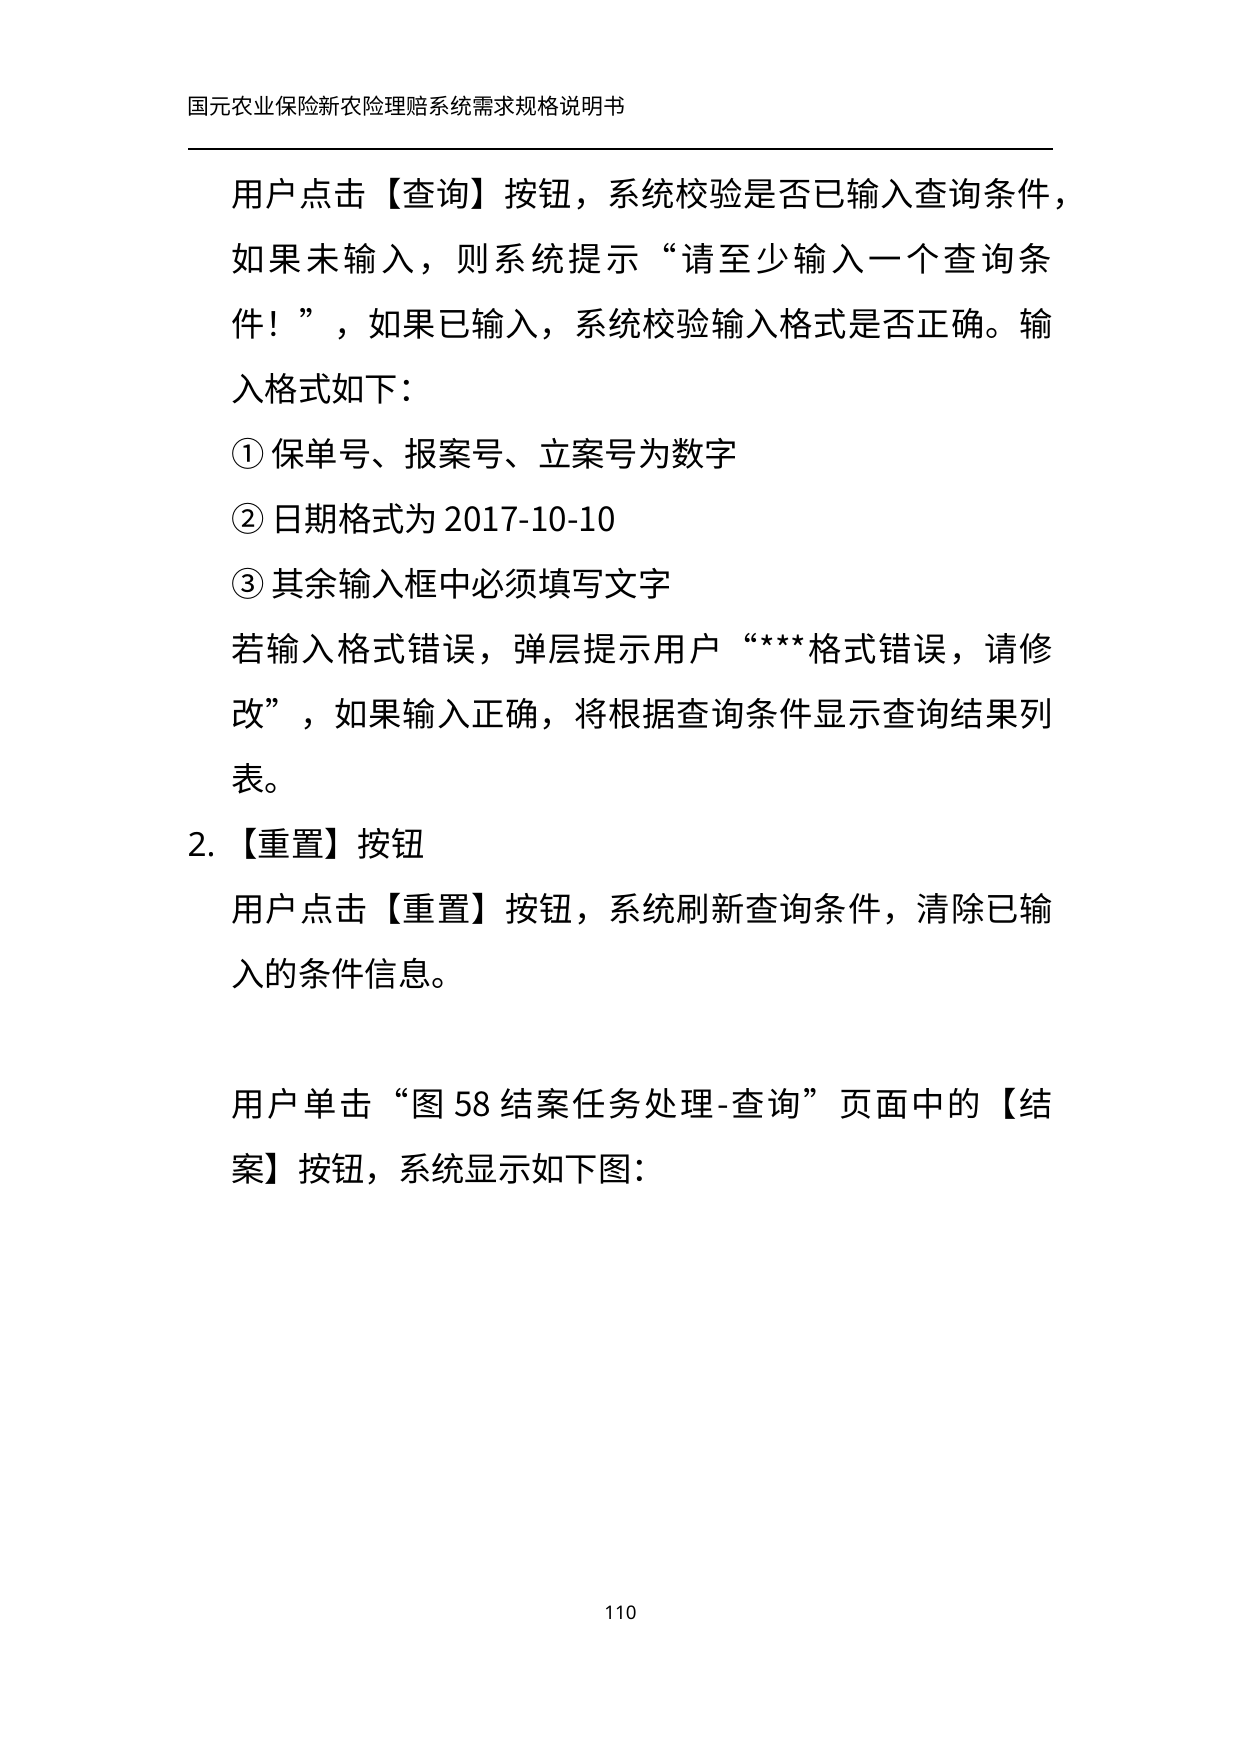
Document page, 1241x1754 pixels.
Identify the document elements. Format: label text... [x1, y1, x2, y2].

text ①保单号、报案号、立案号为数字 [231, 420, 1053, 485]
text 2. 【重置】按钮 [187, 810, 1053, 875]
text 用户点击【查询】按钮，系统校验是否已输入查询条件，如果未输入，则系统提示“请至少输入一个查询条件！”，如果已输入，系统校验输入格式是否正确。输入格式如下： [231, 160, 1053, 420]
text 用户点击【重置】按钮，系统刷新查询条件，清除已输入的条件信息。 [231, 875, 1053, 1005]
text 若输入格式错误，弹层提示用户“***格式错误，请修改”，如果输入正确，将根据查询条件显示查询结果列表。 [231, 615, 1053, 810]
text ②日期格式为2017-10-10 [231, 485, 1053, 550]
text 用户单击“图58结案任务处理-查询”页面中的【结案】按钮，系统显示如下图： [231, 1070, 1053, 1200]
text ③其余输入框中必须填写文字 [231, 550, 1053, 615]
